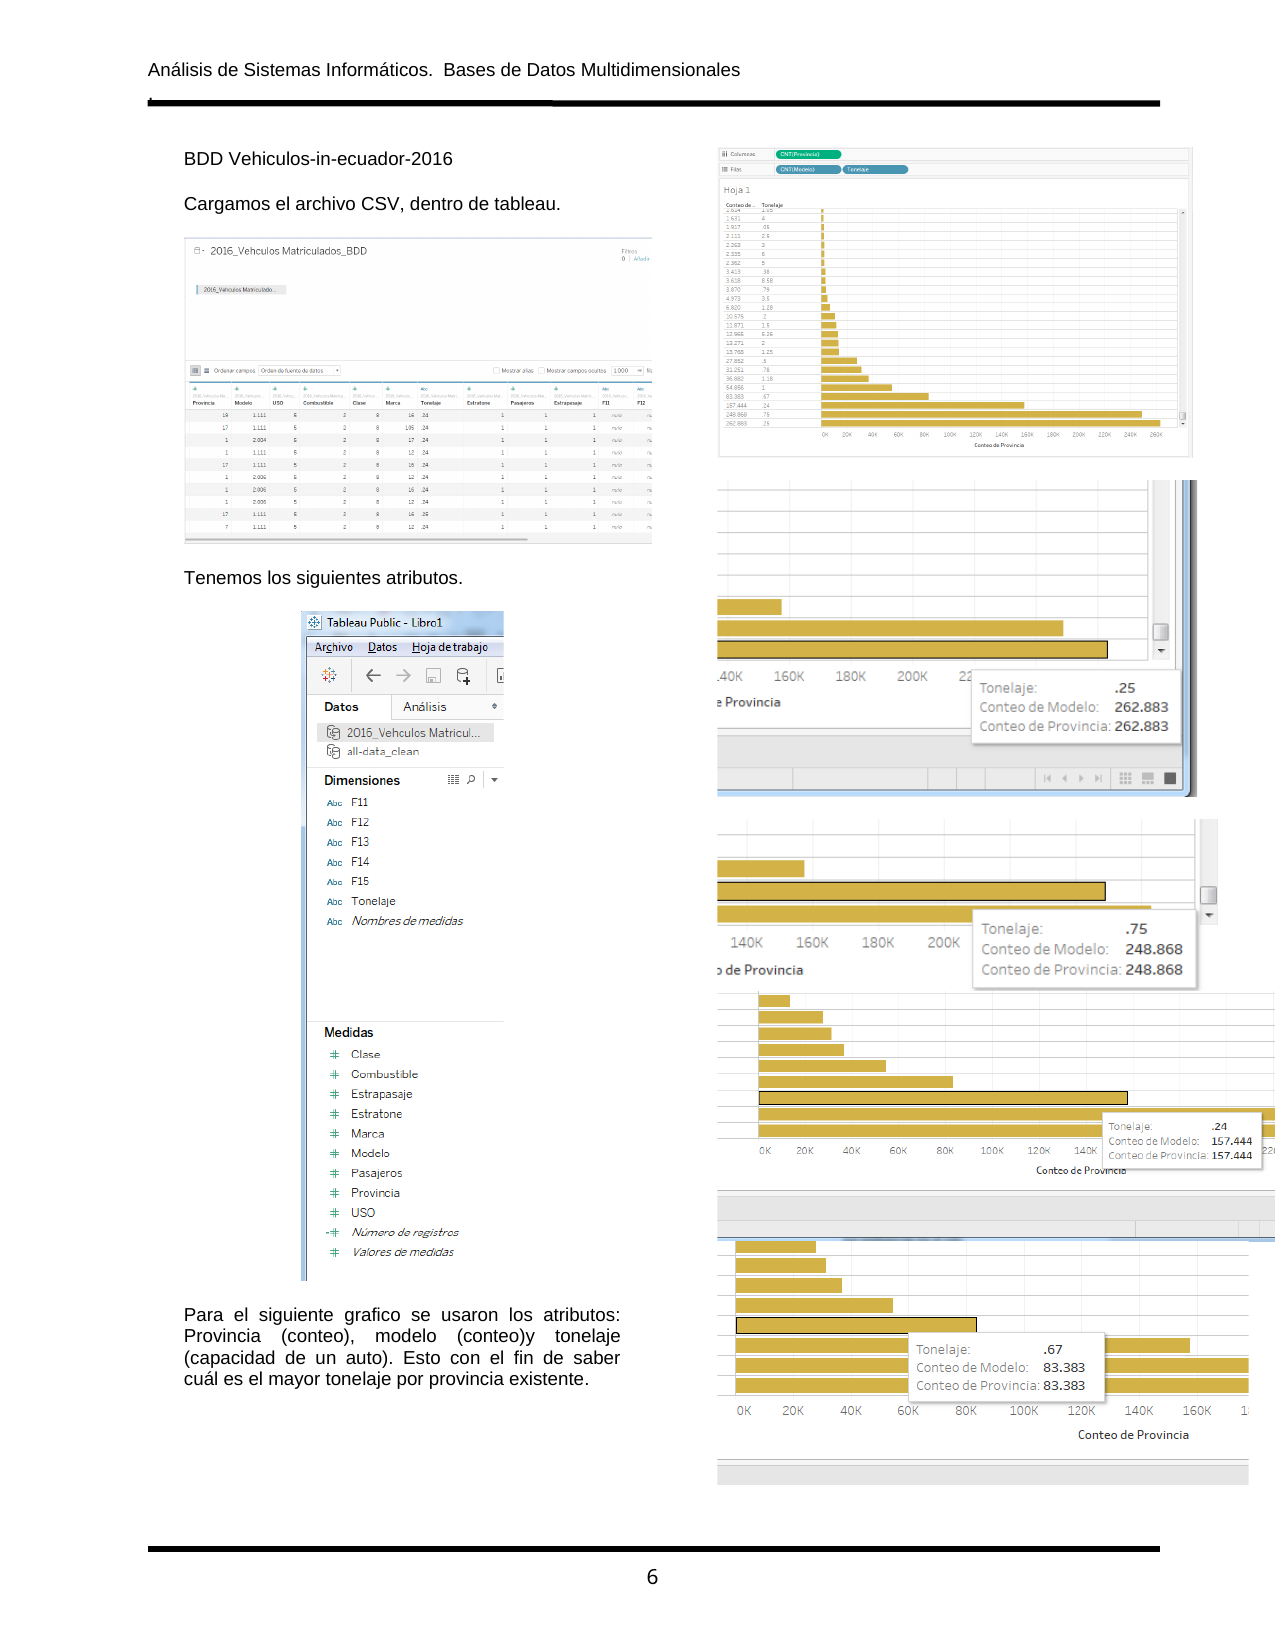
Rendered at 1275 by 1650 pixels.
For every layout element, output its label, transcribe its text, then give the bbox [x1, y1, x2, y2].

picture [717, 819, 1275, 1485]
picture [717, 480, 1198, 797]
text Cargamos el archivo CSV, dentro de tableau. [184, 192, 621, 214]
picture [183, 237, 652, 544]
text Para el siguiente grafico se usaron los atributos: Provincia (conteo), modelo (conteo)y tonelaje (capacidad de un auto). Esto con el fin de saber cuál es el mayor tonelaje por provincia existente. [184, 1303, 621, 1390]
picture [301, 611, 504, 1281]
text Tenemos los siguientes atributos. [184, 567, 621, 588]
picture [717, 147, 1193, 458]
text BDD Vehiculos-in-ecuador-2016 [184, 148, 621, 169]
